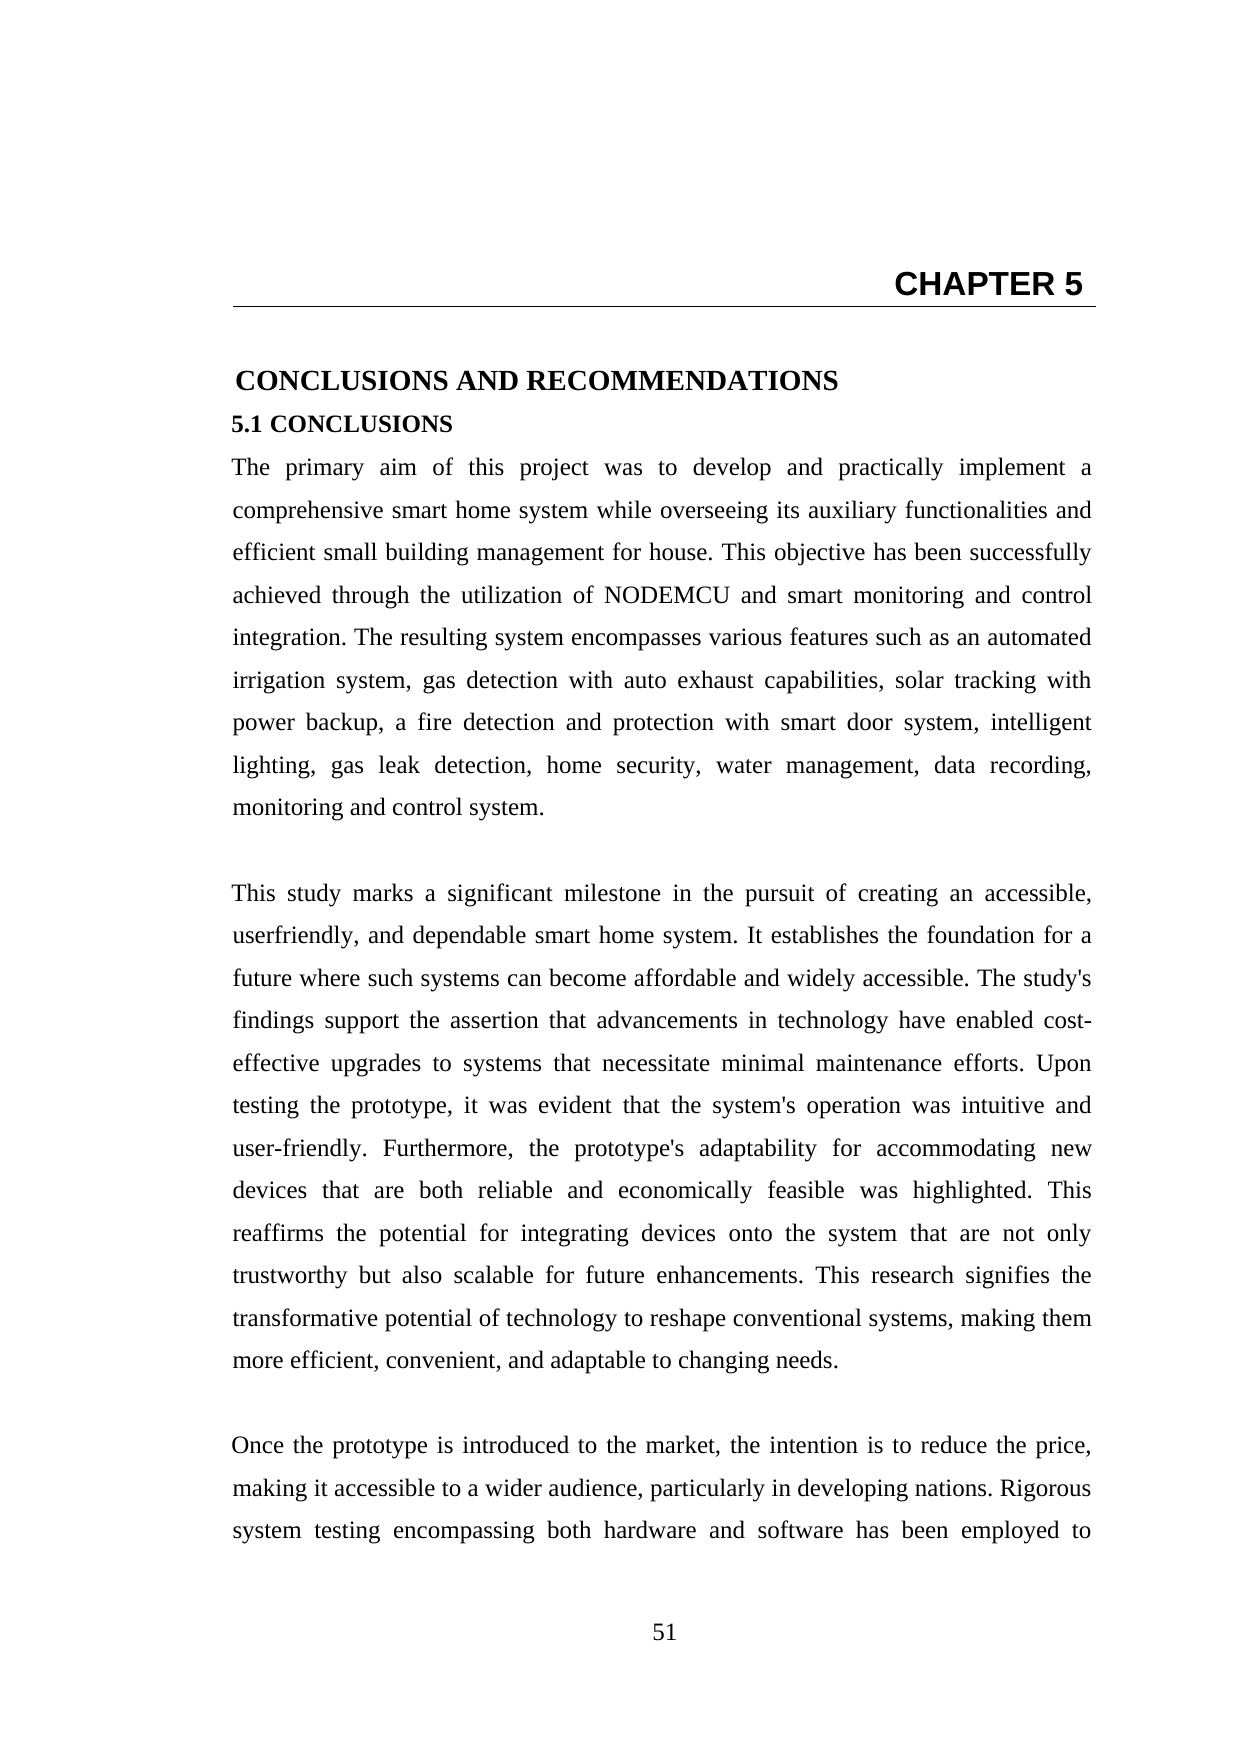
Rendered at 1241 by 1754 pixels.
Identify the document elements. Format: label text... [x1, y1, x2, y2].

subtitle CHAPTER 5 [233, 264, 1083, 303]
subtitle 5.1 CONCLUSIONS [231, 409, 1155, 438]
text CONCLUSIONS AND RECOMMENDATIONS [235, 363, 1155, 397]
text The primary aim of this project was to develop and practically implement a comprehensive smart home system while overseeing its auxiliary functionalities and efficient small building management for house. This objective has been successfully achieved through the utilization of NODEMCU and smart monitoring and control integration. The resulting system encompasses various features such as an automated irrigation system, gas detection with auto exhaust capabilities, solar tracking with power backup, a fire detection and protection with smart door system, intelligent lighting, gas leak detection, home security, water management, data recording, monitoring and control system. [231, 452, 1093, 821]
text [231, 1431, 1093, 1544]
text This study marks a significant milestone in the pursuit of creating an accessible, userfriendly, and dependable smart home system. It establishes the foundation for a future where such systems can become affordable and widely accessible. The study's findings support the assertion that advancements in technology have enabled cost-effective upgrades to systems that necessitate minimal maintenance efforts. Upon testing the prototype, it was evident that the system's operation was intuitive and user-friendly. Furthermore, the prototype's adaptability for accommodating new devices that are both reliable and economically feasible was highlighted. This reaffirms the potential for integrating devices onto the system that are not only trustworthy but also scalable for future enhancements. This research signifies the transformative potential of technology to reshape conventional systems, making them more efficient, convenient, and adaptable to changing needs. [231, 878, 1093, 1374]
